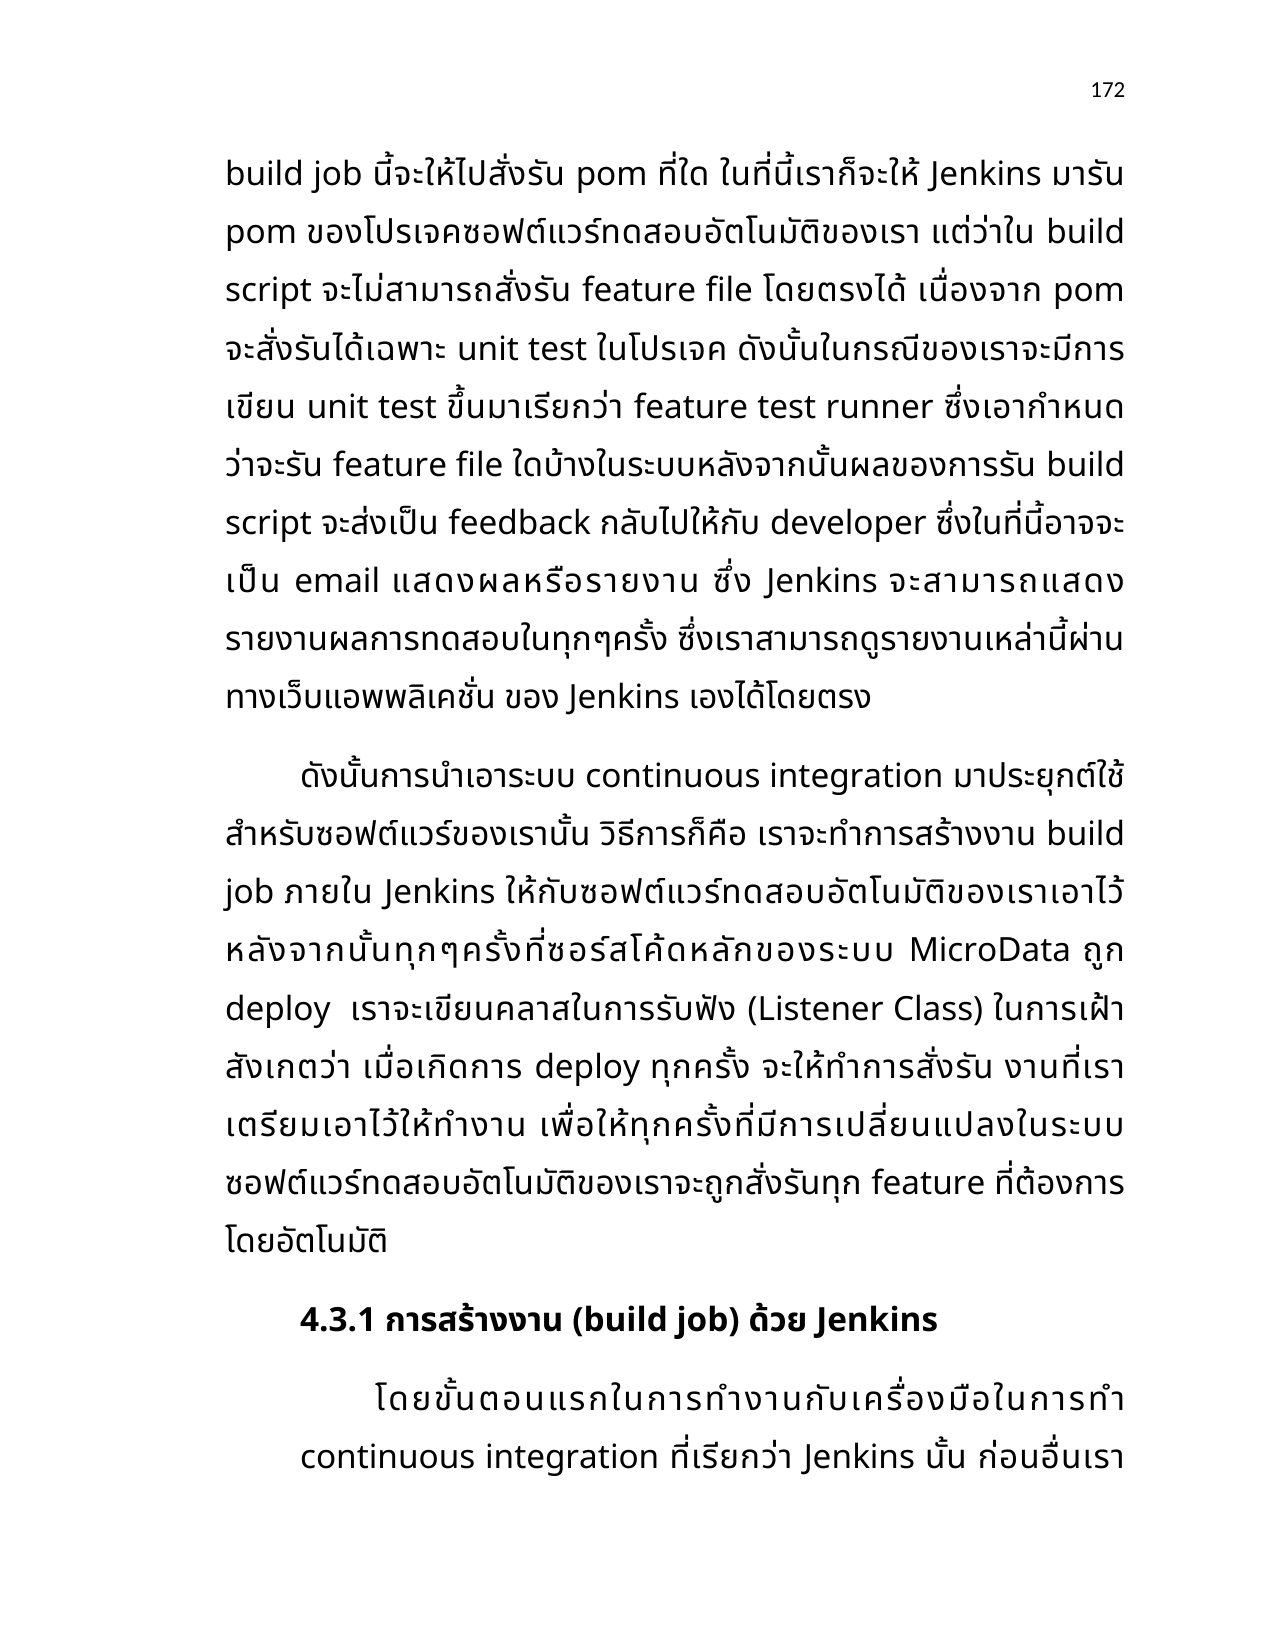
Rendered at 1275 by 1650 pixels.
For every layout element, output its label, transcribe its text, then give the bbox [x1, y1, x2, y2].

text 4.3.1 การสร้างงาน (build job) ด้วย Jenkins [225, 1296, 1125, 1346]
text ดังนั้นการนำเอาระบบ continuous integration มาประยุกต์ใช้สำหรับซอฟต์แวร์ของเรานั้น วิธีการก็คือ เราจะทำการสร้างงาน build job ภายใน Jenkins ให้กับซอฟต์แวร์ทดสอบอัตโนมัติของเราเอาไว้ หลังจากนั้นทุกๆครั้งที่ซอร์สโค้ดหลักของระบบ MicroData ถูก deploy เราจะเขียนคลาสในการรับฟัง (Listener Class) ในการเฝ้าสังเกตว่า เมื่อเกิดการ deploy ทุกครั้ง จะให้ทำการสั่งรัน งานที่เราเตรียมเอาไว้ให้ทำงาน เพื่อให้ทุกครั้งที่มีการเปลี่ยนแปลงในระบบ ซอฟต์แวร์ทดสอบอัตโนมัติของเราจะถูกสั่งรันทุก feature ที่ต้องการโดยอัตโนมัติ [225, 752, 1125, 1267]
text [225, 1374, 1125, 1483]
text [225, 150, 1125, 723]
